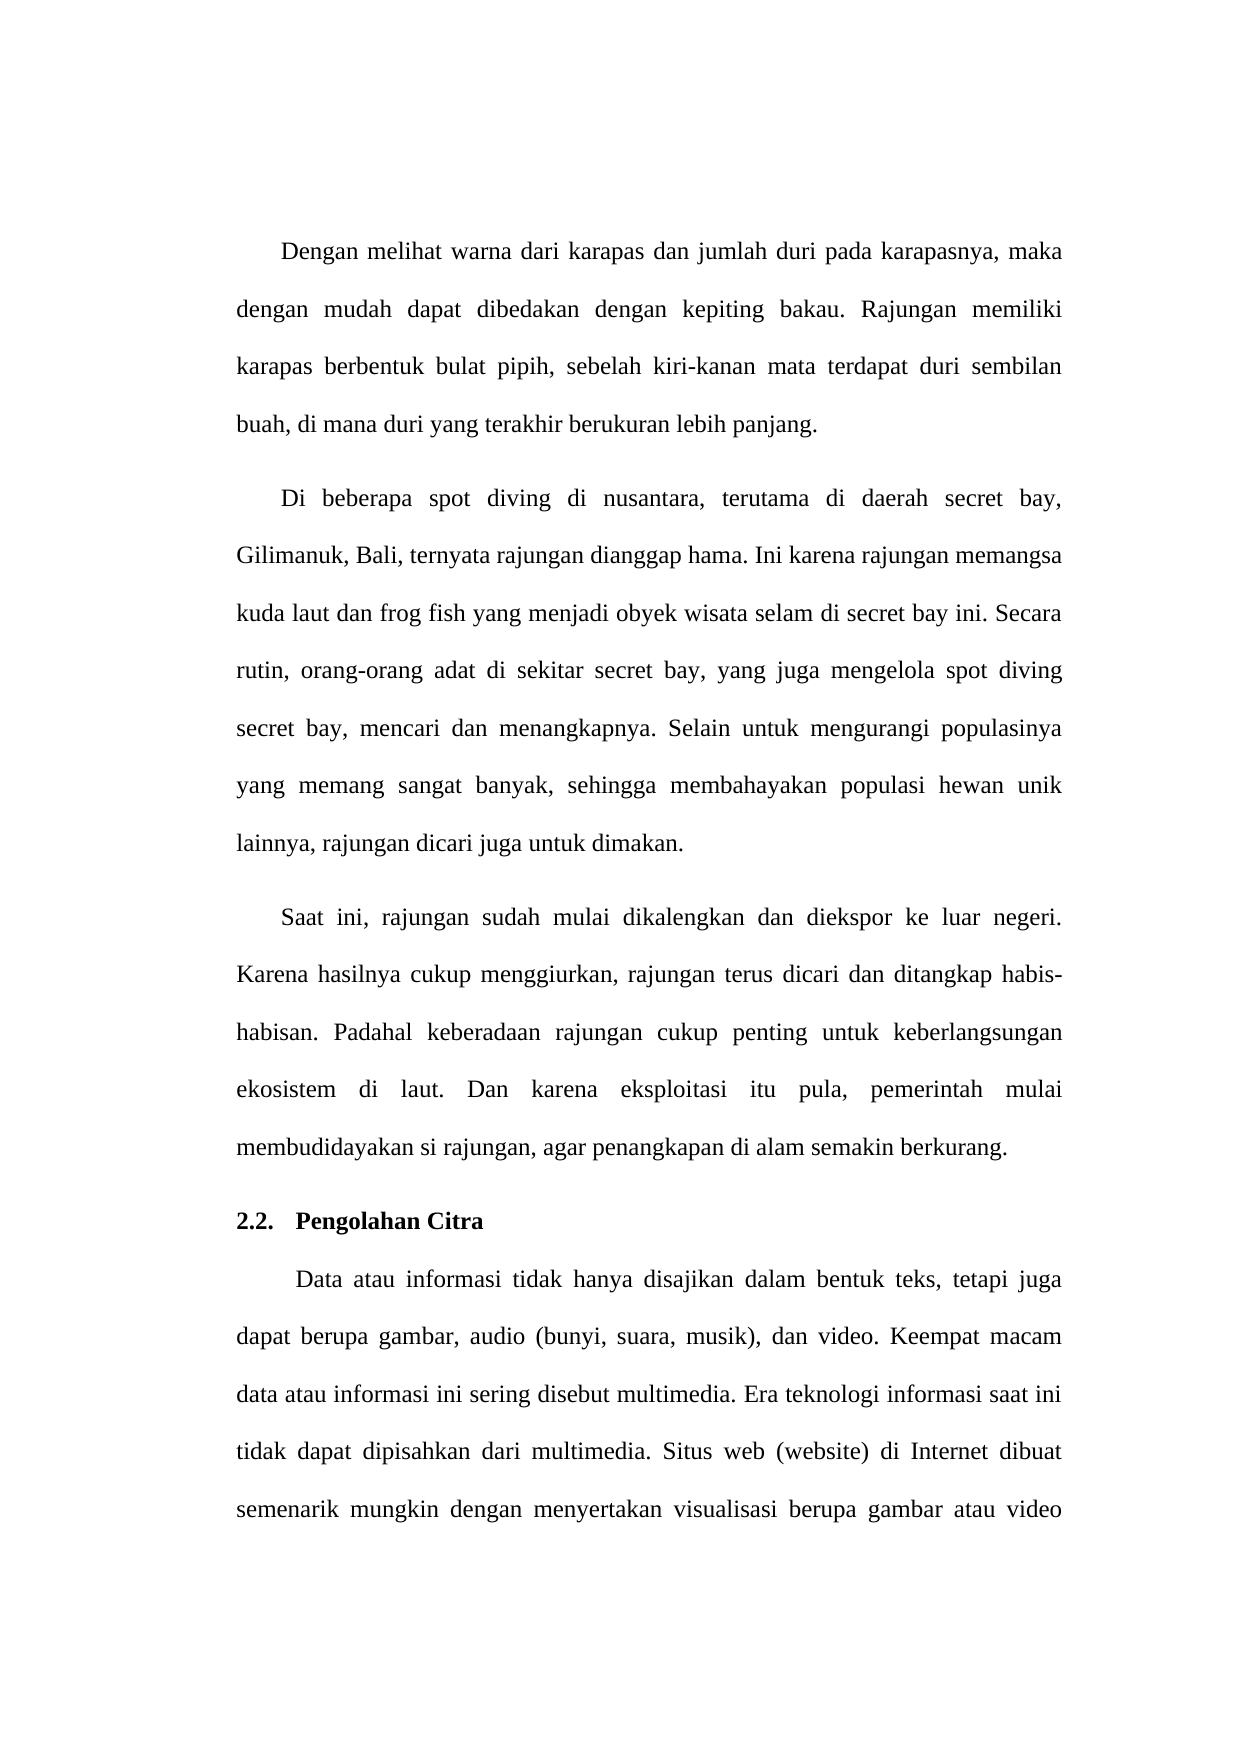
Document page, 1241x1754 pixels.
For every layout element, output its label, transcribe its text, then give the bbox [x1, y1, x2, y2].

text Saat ini, rajungan sudah mulai dikalengkan dan diekspor ke luar negeri. Karena hasilnya cukup menggiurkan, rajungan terus dicari dan ditangkap habis-habisan. Padahal keberadaan rajungan cukup penting untuk keberlangsungan ekosistem di laut. Dan karena eksploitasi itu pula, pemerintah mulai membudidayakan si rajungan, agar penangkapan di alam semakin berkurang. [236, 902, 1063, 1161]
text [236, 1264, 1063, 1522]
text Dengan melihat warna dari karapas dan jumlah duri pada karapasnya, maka dengan mudah dapat dibedakan dengan kepiting bakau. Rajungan memiliki karapas berbentuk bulat pipih, sebelah kiri-kanan mata terdapat duri sembilan buah, di mana duri yang terakhir berukuran lebih panjang. [236, 236, 1063, 437]
subtitle Pengolahan Citra [236, 1206, 1063, 1235]
text Di beberapa spot diving di nusantara, terutama di daerah secret bay, Gilimanuk, Bali, ternyata rajungan dianggap hama. Ini karena rajungan memangsa kuda laut dan frog fish yang menjadi obyek wisata selam di secret bay ini. Secara rutin, orang-orang adat di sekitar secret bay, yang juga mengelola spot diving secret bay, mencari dan menangkapnya. Selain untuk mengurangi populasinya yang memang sangat banyak, sehingga membahayakan populasi hewan unik lainnya, rajungan dicari juga untuk dimakan. [236, 483, 1063, 857]
